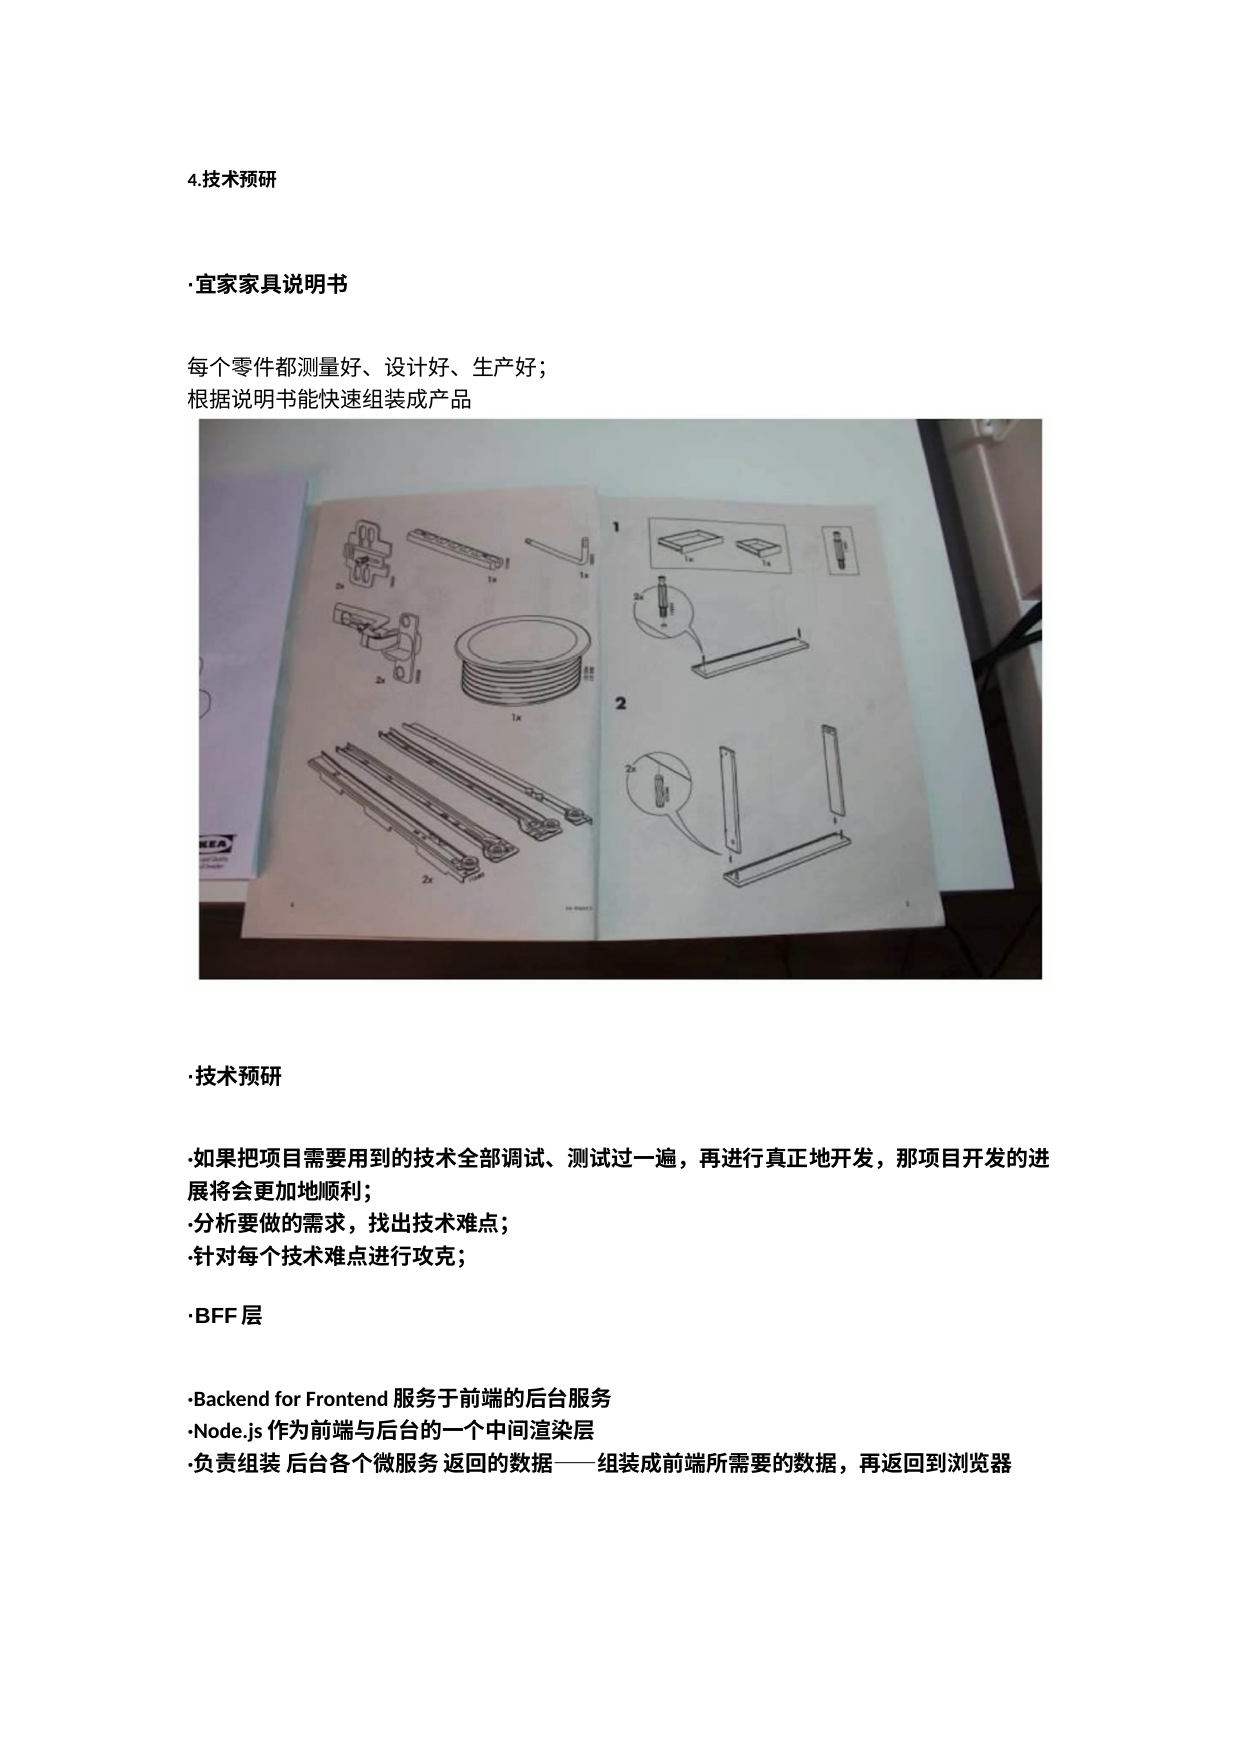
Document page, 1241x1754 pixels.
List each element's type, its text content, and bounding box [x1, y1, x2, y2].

picture [187, 414, 1053, 990]
subtitle ·Backend for Frontend 服务于前端的后台服务 [187, 1380, 1053, 1413]
subtitle ·Node.js作为前端与后台的一个中间渲染层 [187, 1413, 1053, 1445]
subtitle ·如果把项目需要用到的技术全部调试、测试过一遍，再进行真正地开发，那项目开发的进展将会更加地顺利； [187, 1141, 1053, 1206]
subtitle ·宜家家具说明书 [187, 267, 1053, 299]
subtitle ·BFF层 [187, 1298, 1053, 1331]
subtitle ·技术预研 [187, 1059, 1053, 1091]
subtitle 4.技术预研 [187, 162, 1053, 194]
subtitle ·针对每个技术难点进行攻克； [187, 1238, 1053, 1271]
subtitle ·分析要做的需求，找出技术难点； [187, 1206, 1053, 1238]
text 根据说明书能快速组装成产品 [187, 382, 1053, 414]
subtitle ·负责组装 后台各个微服务 返回的数据——组装成前端所需要的数据，再返回到浏览器 [187, 1445, 1053, 1478]
text 每个零件都测量好、设计好、生产好； [187, 349, 1053, 382]
